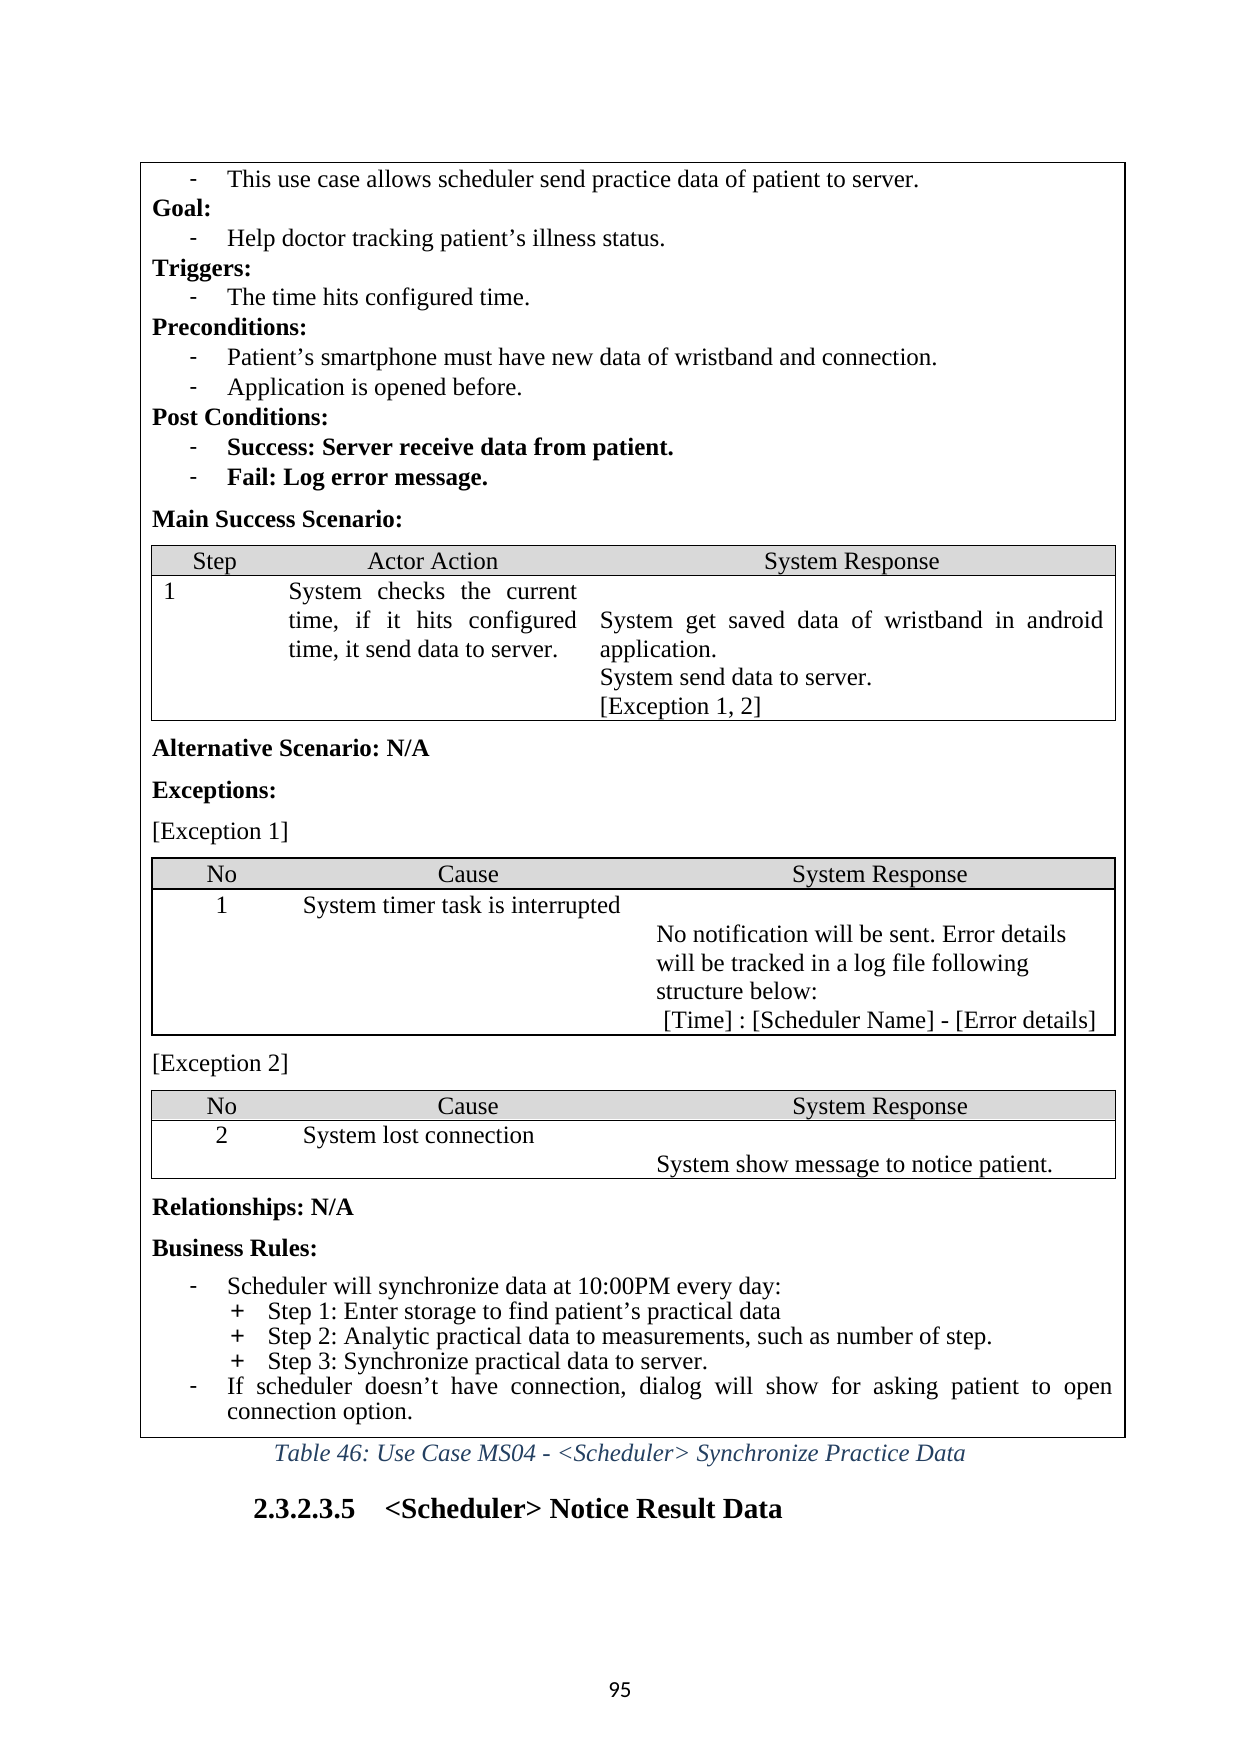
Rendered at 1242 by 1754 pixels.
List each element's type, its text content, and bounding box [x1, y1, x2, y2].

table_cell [141, 163, 1124, 1437]
text Table 46: Use Case MS04 - <Scheduler> Synchronize Practice Data [94, 1438, 1146, 1466]
subtitle <Scheduler> Notice Result Data [253, 1491, 1146, 1525]
